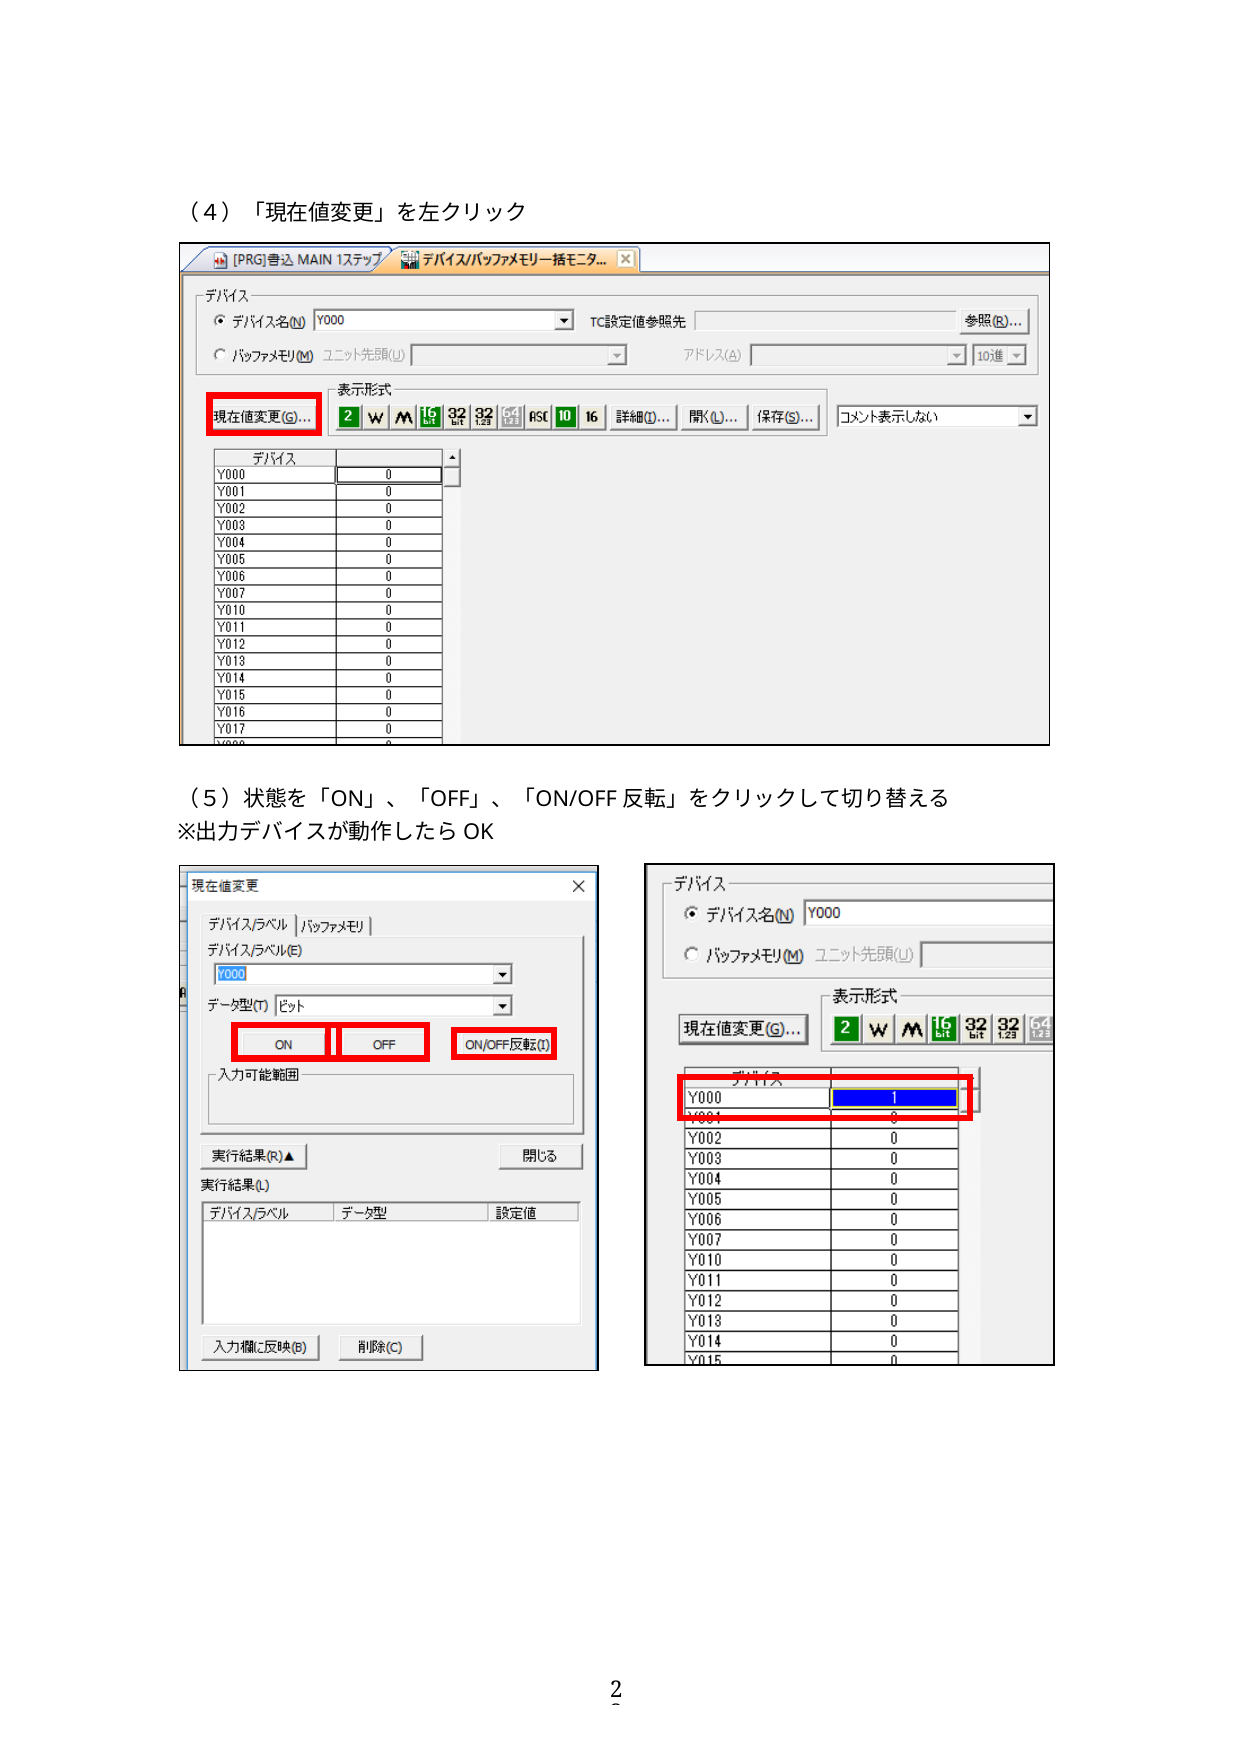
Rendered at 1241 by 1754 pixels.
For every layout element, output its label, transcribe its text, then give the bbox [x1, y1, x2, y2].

text （４）「現在値変更」を左クリック [177, 195, 1065, 227]
text ※出力デバイスが動作したら OK [177, 814, 1065, 846]
picture [180, 866, 597, 1370]
text （５）状態を「ON」、「OFF」、「ON/OFF 反転」をクリックして切り替える [177, 781, 1065, 813]
picture [646, 865, 1053, 1364]
picture [180, 244, 1049, 744]
